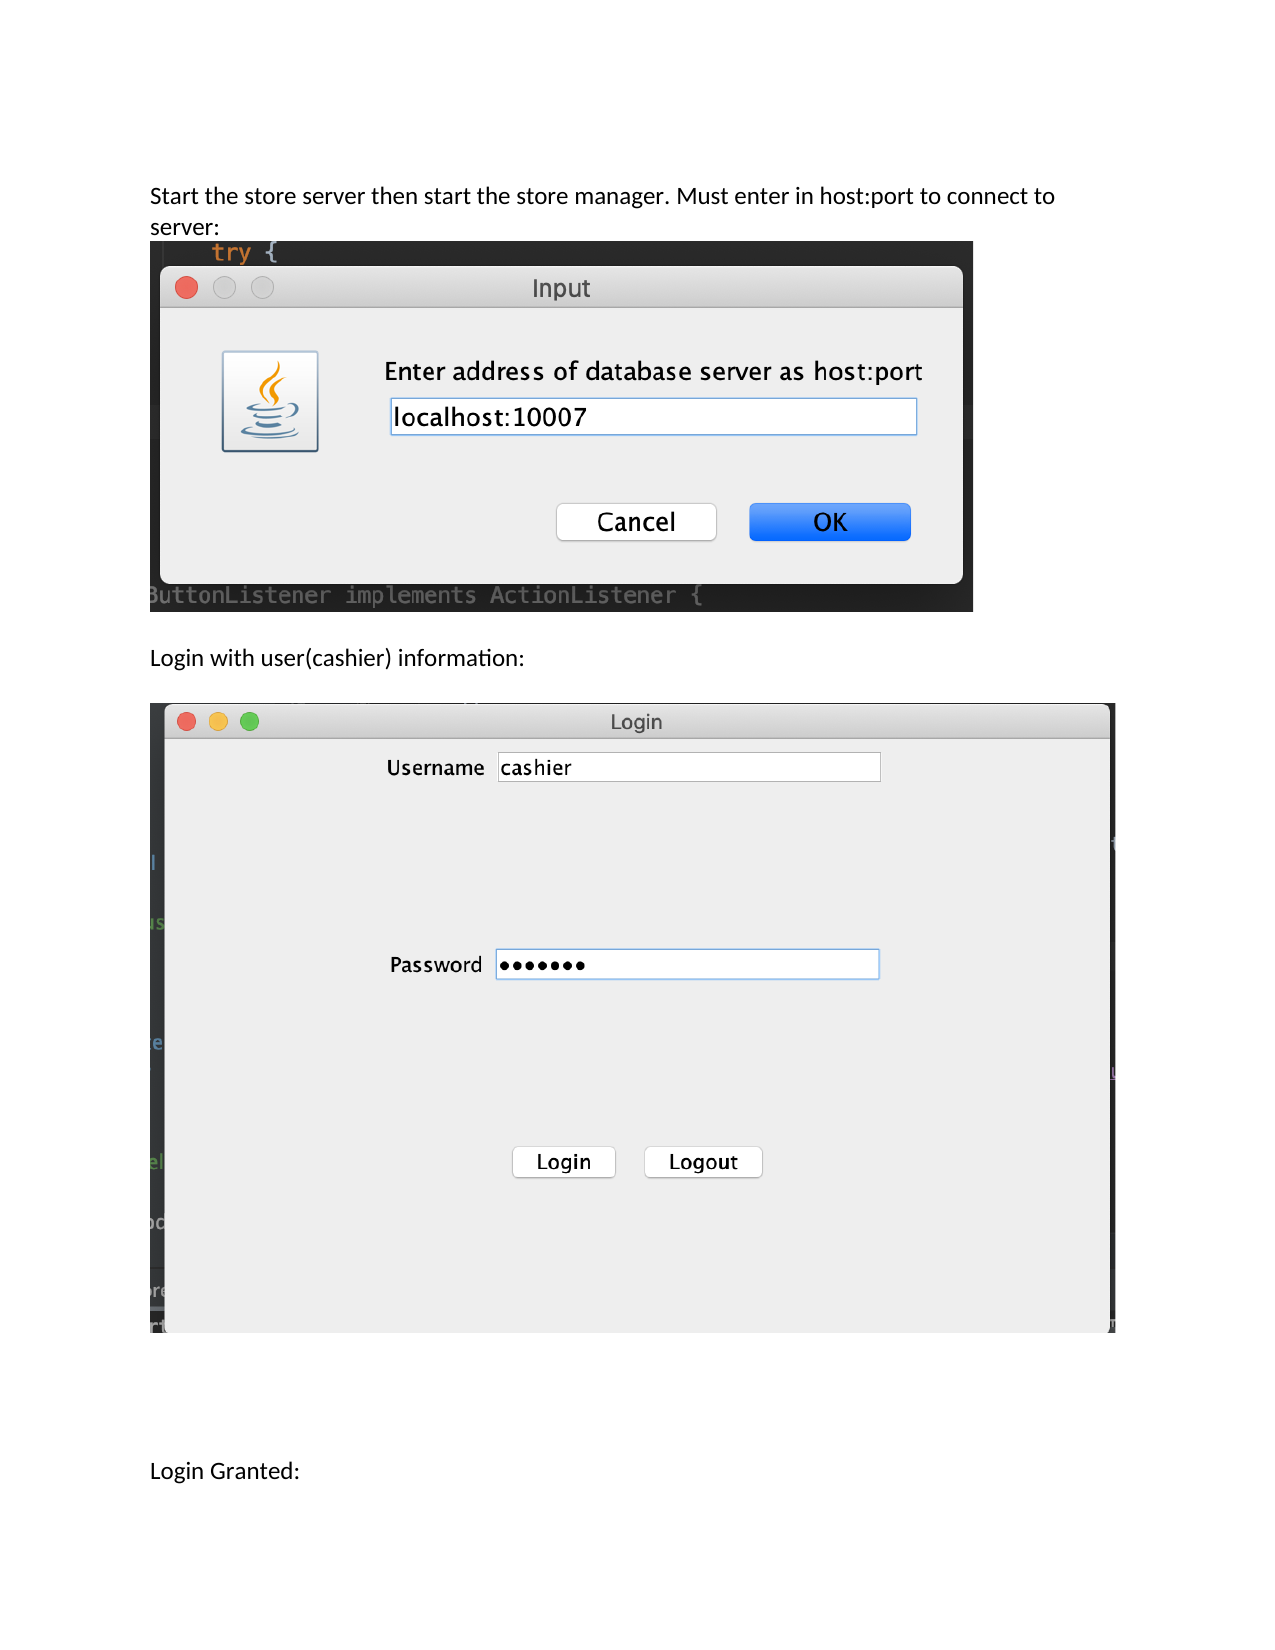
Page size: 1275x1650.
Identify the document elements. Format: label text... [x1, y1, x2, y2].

text Start the store server then start the store manager. Must enter in host:port to connect to server: [150, 181, 1125, 242]
text Login Granted: [150, 1455, 1125, 1486]
picture [150, 241, 974, 612]
picture [150, 703, 1116, 1333]
text Login with user(cashier) information: [150, 642, 1125, 672]
